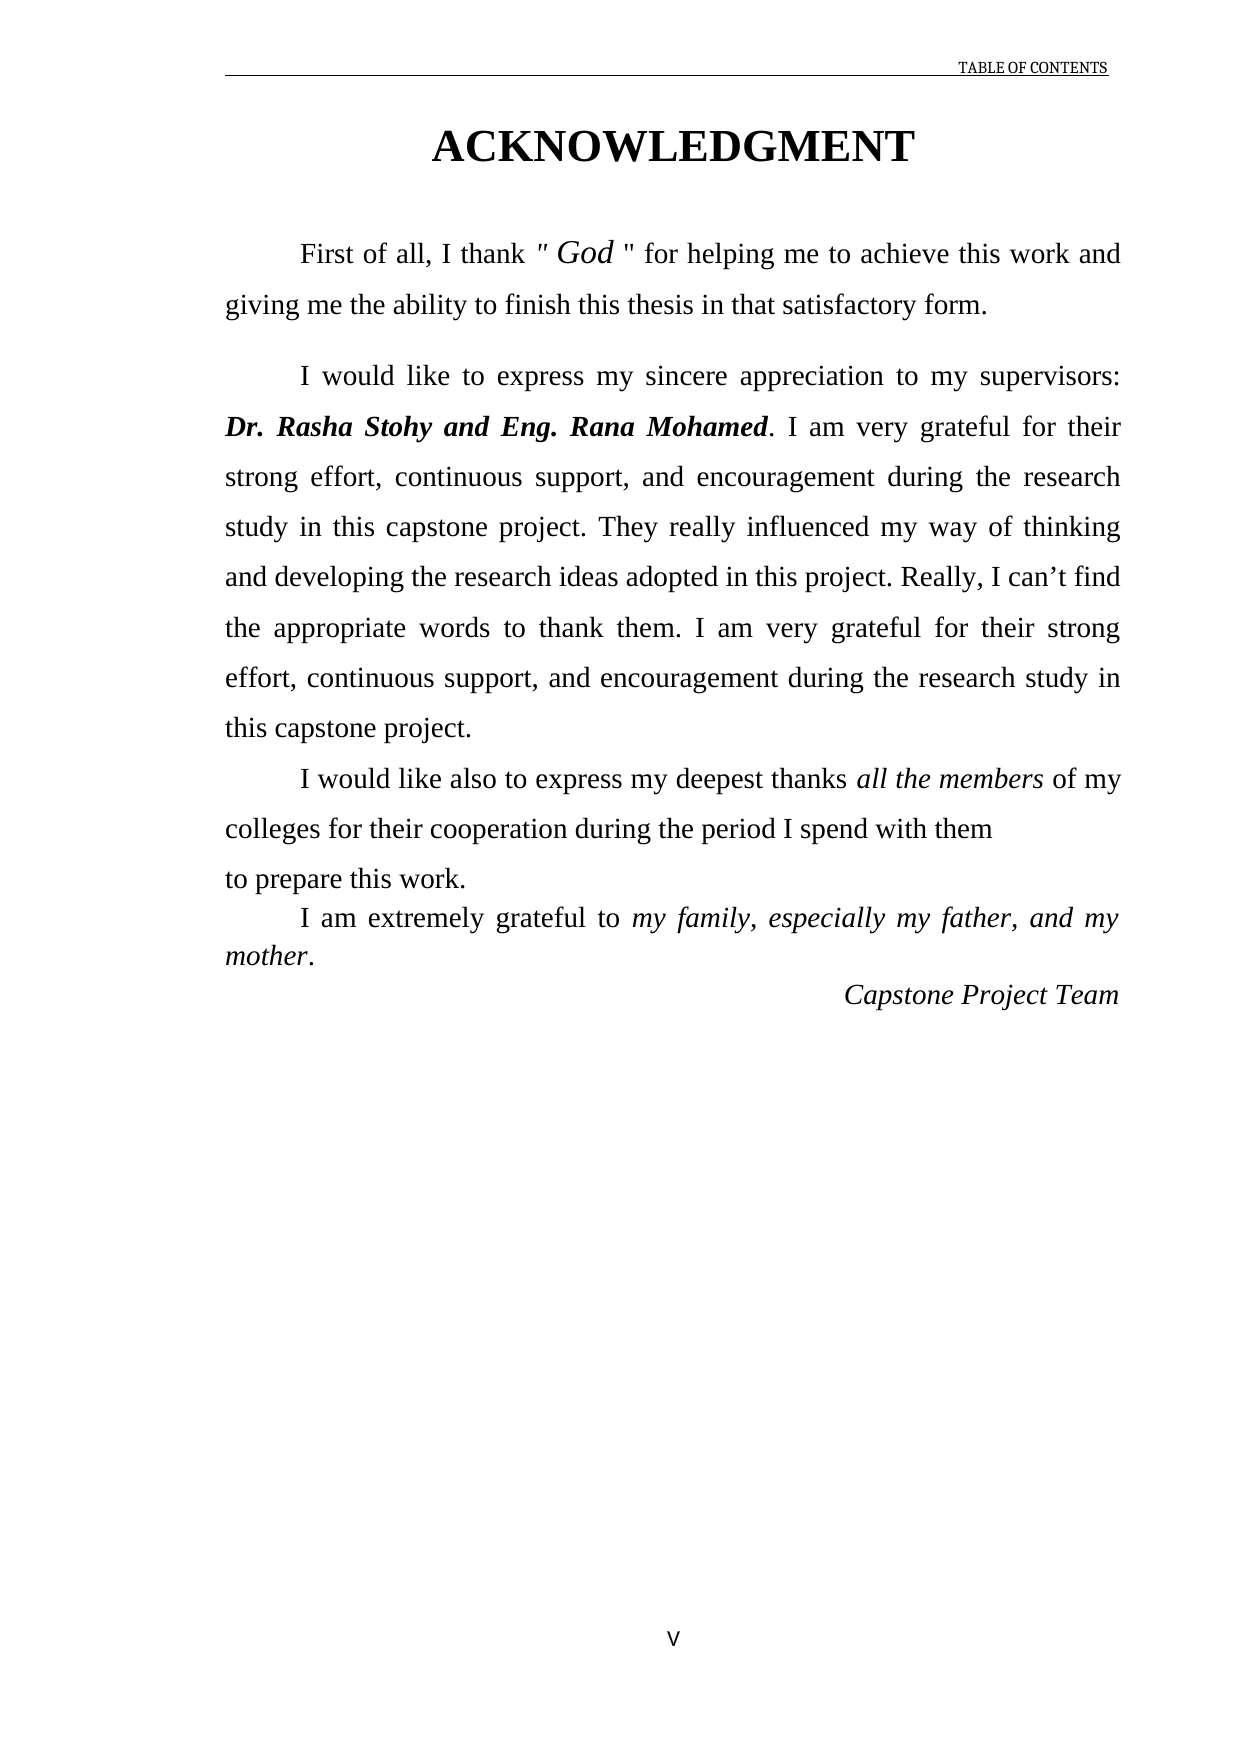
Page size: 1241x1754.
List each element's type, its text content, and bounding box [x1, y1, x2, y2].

text First of all, I thank " God " for helping me to achieve this work and giving me the ability to finish this thesis in that satisfactory form. [225, 232, 1122, 321]
text I would like also to express my deepest thanks all the members of my colleges for their cooperation during the period I spend with them [225, 761, 1122, 845]
subtitle ACKNOWLEDGMENT [225, 118, 1122, 171]
text Capstone Project Team [225, 977, 1122, 1011]
text I am extremely grateful to my family, especially my father, and my mother. [225, 900, 1122, 972]
text to prepare this work. [225, 861, 1122, 895]
text I would like to express my sincere appreciation to my supervisors: Dr. Rasha Stohy and Eng. Rana Mohamed. I am very grateful for their strong effort, continuous support, and encouragement during the research study in this capstone project. They really influenced my way of thinking and developing the research ideas adopted in this project. Really, I can’t find the appropriate words to thank them. I am very grateful for their strong effort, continuous support, and encouragement during the research study in this capstone project. [225, 358, 1122, 744]
